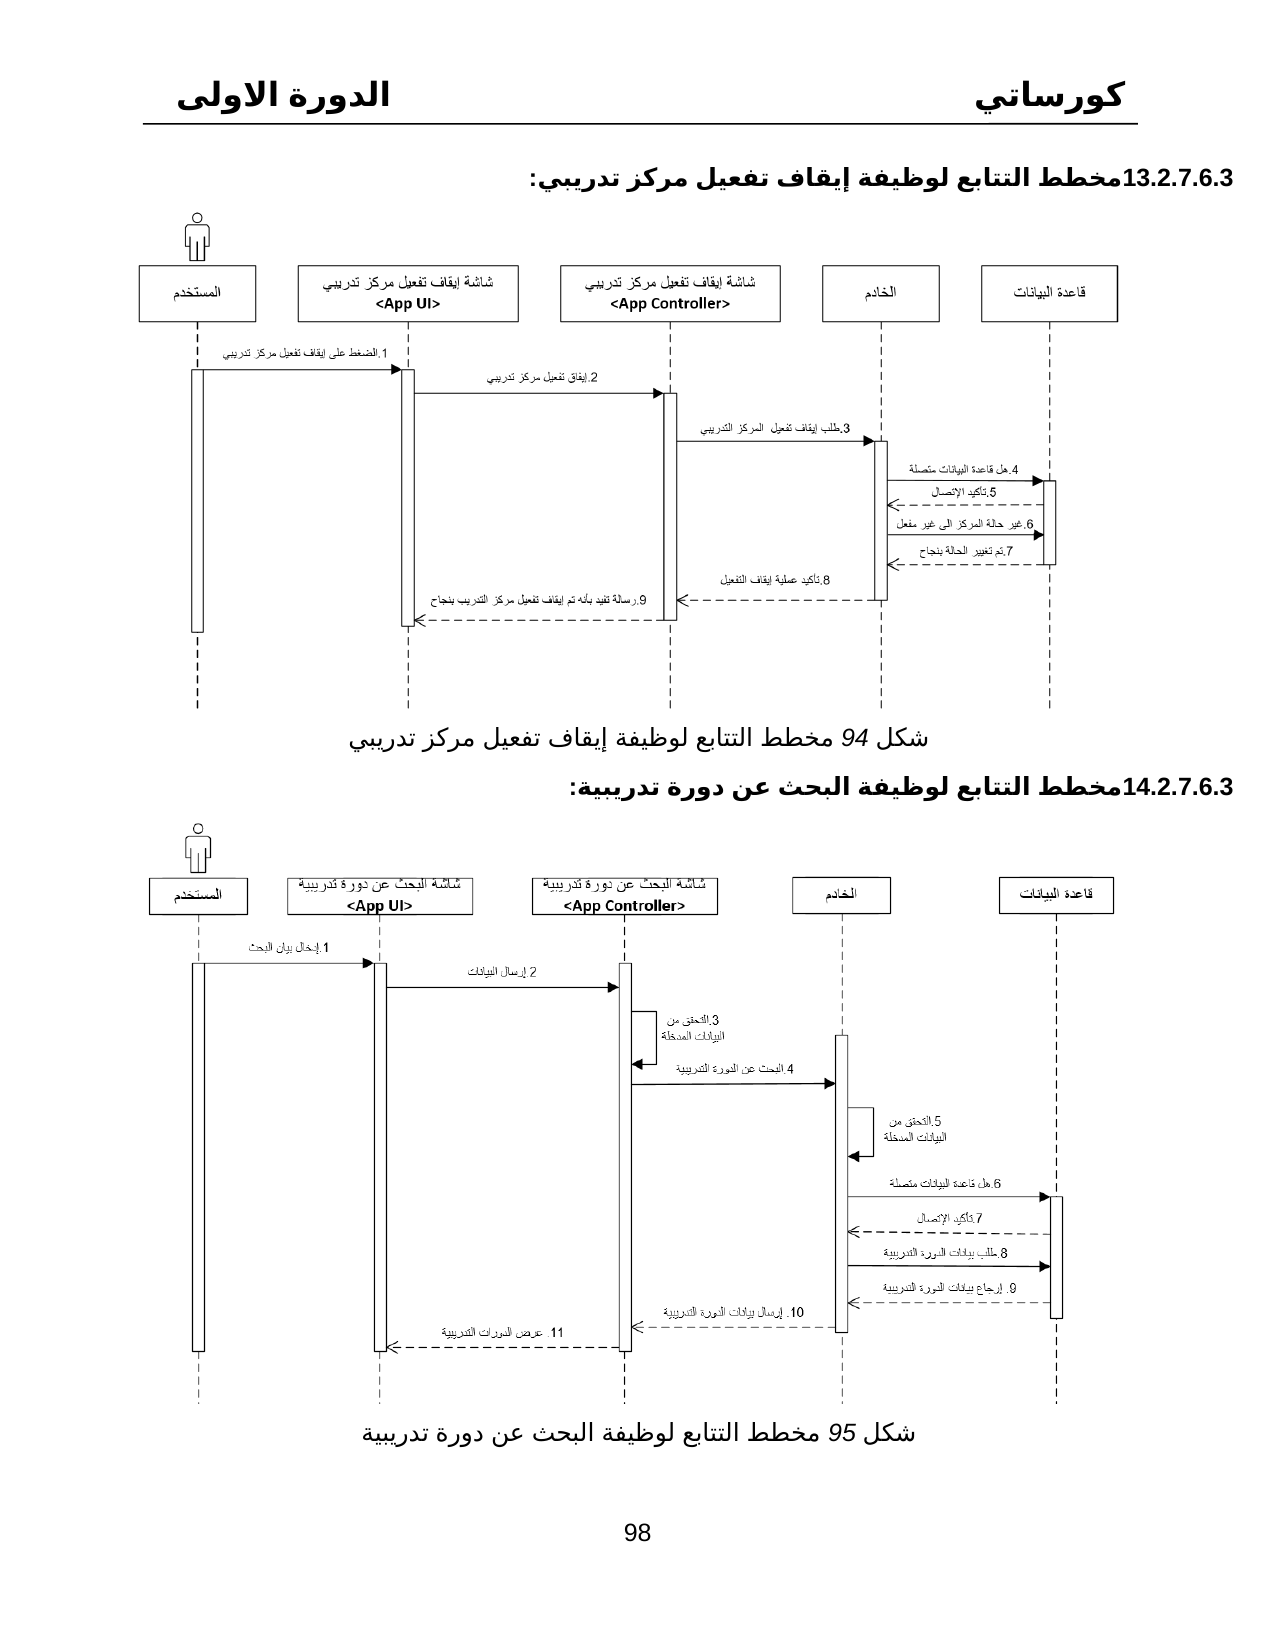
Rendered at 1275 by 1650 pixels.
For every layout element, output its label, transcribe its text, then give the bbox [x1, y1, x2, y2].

picture [120, 205, 1125, 709]
subtitle مخطط التتابع لوظيفة إيقاف تفعيل مركز تدريبي: [150, 162, 1122, 191]
picture [127, 815, 1125, 1404]
text شكل 95 مخطط التتابع لوظيفة البحث عن دورة تدريبية [150, 1418, 1125, 1447]
text شكل 94 مخطط التتابع لوظيفة إيقاف تفعيل مركز تدريبي [150, 723, 1125, 751]
subtitle مخطط التتابع لوظيفة البحث عن دورة تدريبية: [150, 772, 1122, 801]
